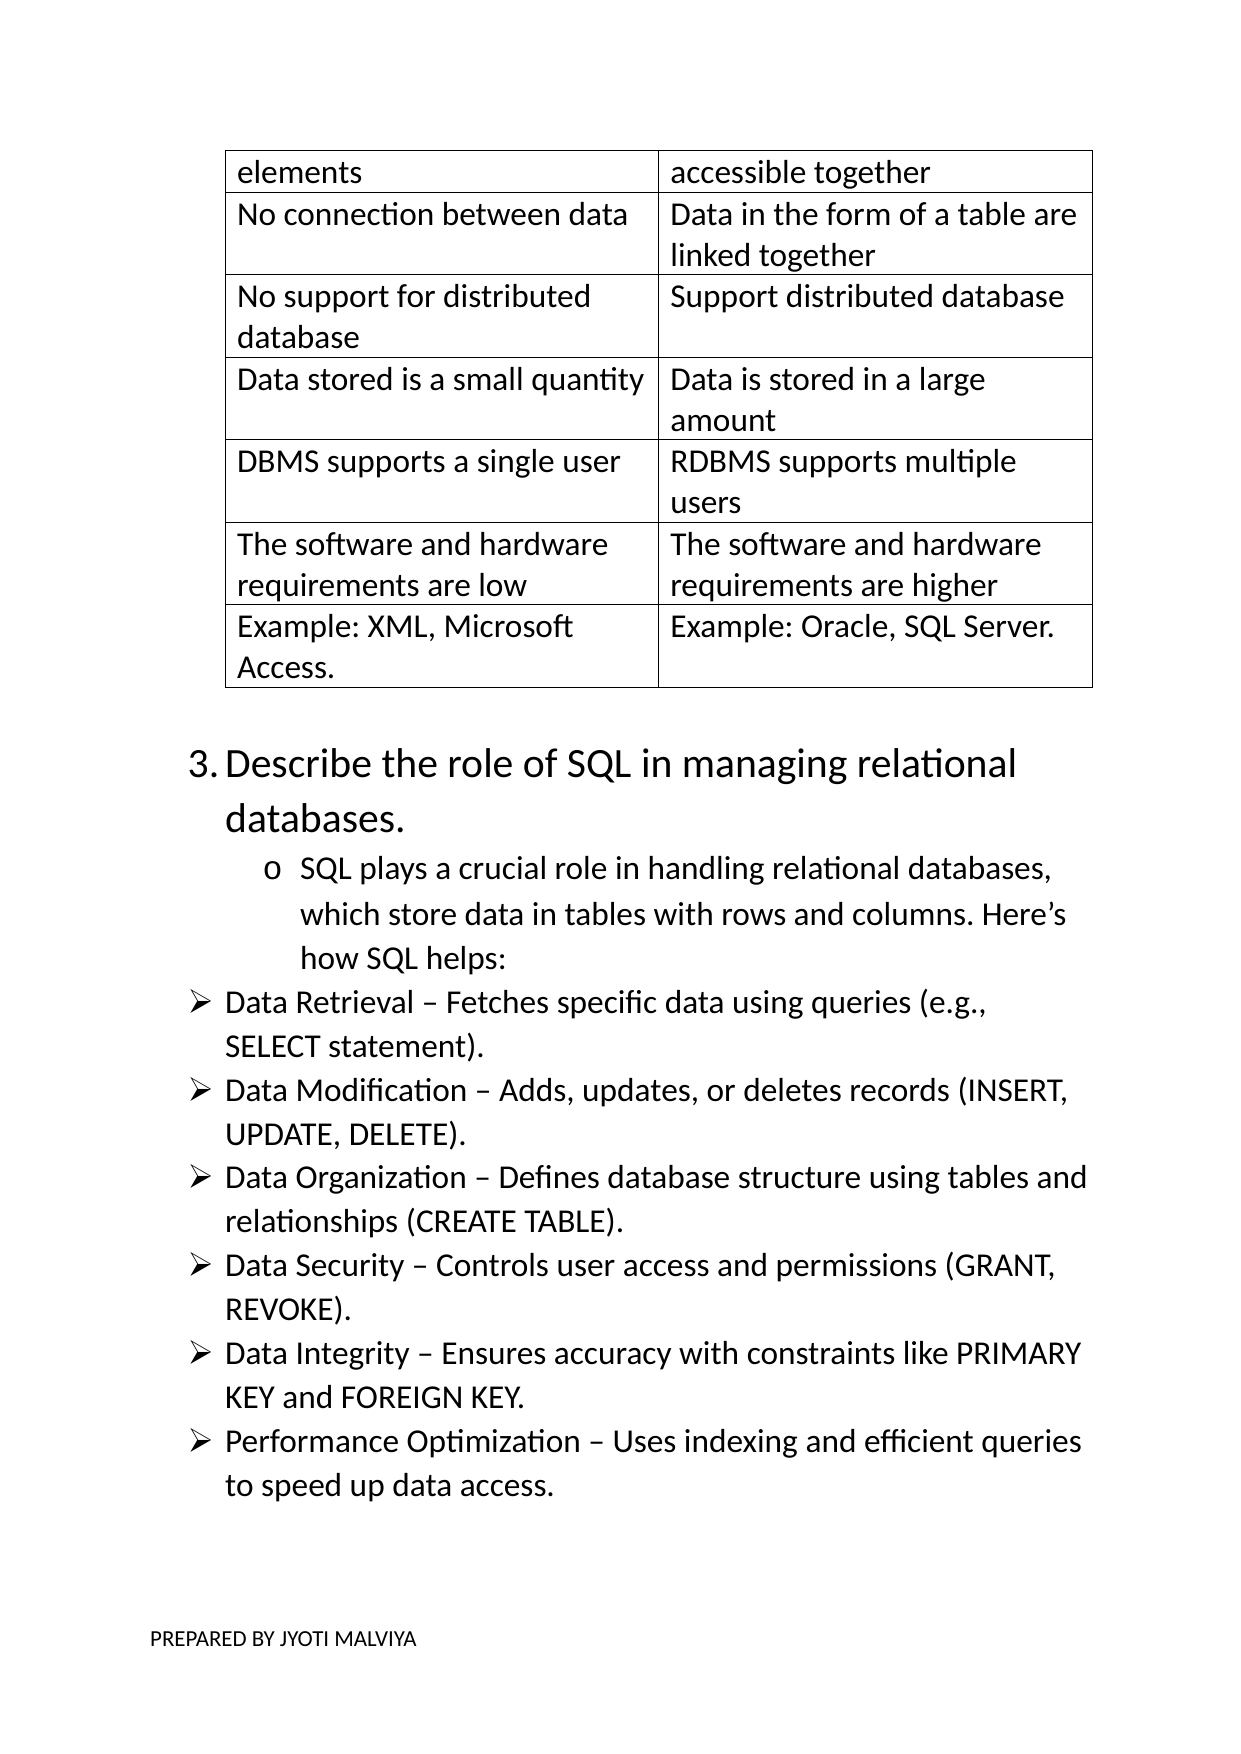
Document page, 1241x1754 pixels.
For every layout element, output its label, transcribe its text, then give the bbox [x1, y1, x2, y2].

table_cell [226, 151, 658, 192]
list Data Security – Controls user access and permissions (GRANT, REVOKE). [187, 1244, 1090, 1329]
table_cell Example: XML, Microsoft Access. [226, 605, 658, 687]
list Data Organization – Defines database structure using tables and relationships (CREATE TABLE). [187, 1157, 1090, 1241]
table_cell RDBMS supports multiple users [659, 440, 1092, 522]
table_cell The software and hardware requirements are low [226, 523, 658, 604]
list SQL plays a crucial role in handling relational databases, which store data in tables with rows and columns. Here’s how SQL helps: [262, 847, 1090, 977]
table_cell Data stored is a small quantity [226, 358, 658, 439]
list Data Integrity – Ensures accuracy with constraints like PRIMARY KEY and FOREIGN KEY. [187, 1332, 1090, 1417]
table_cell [659, 151, 1092, 192]
table_cell Data is stored in a large amount [659, 358, 1092, 439]
list Data Modification – Adds, updates, or deletes records (INSERT, UPDATE, DELETE). [187, 1069, 1090, 1153]
table_cell The software and hardware requirements are higher [659, 523, 1092, 604]
table_cell No support for distributed database [226, 275, 658, 357]
table_cell No connection between data [226, 193, 658, 274]
table_cell DBMS supports a single user [226, 440, 658, 522]
table_cell Data in the form of a table are linked together [659, 193, 1092, 274]
table_cell Example: Oracle, SQL Server. [659, 605, 1092, 687]
list Data Retrieval – Fetches specific data using queries (e.g., SELECT statement). [187, 981, 1090, 1065]
table_cell Support distributed database [659, 275, 1092, 357]
list Describe the role of SQL in managing relational databases. [187, 737, 1090, 843]
list Performance Optimization – Uses indexing and efficient queries to speed up data access. [187, 1420, 1090, 1505]
